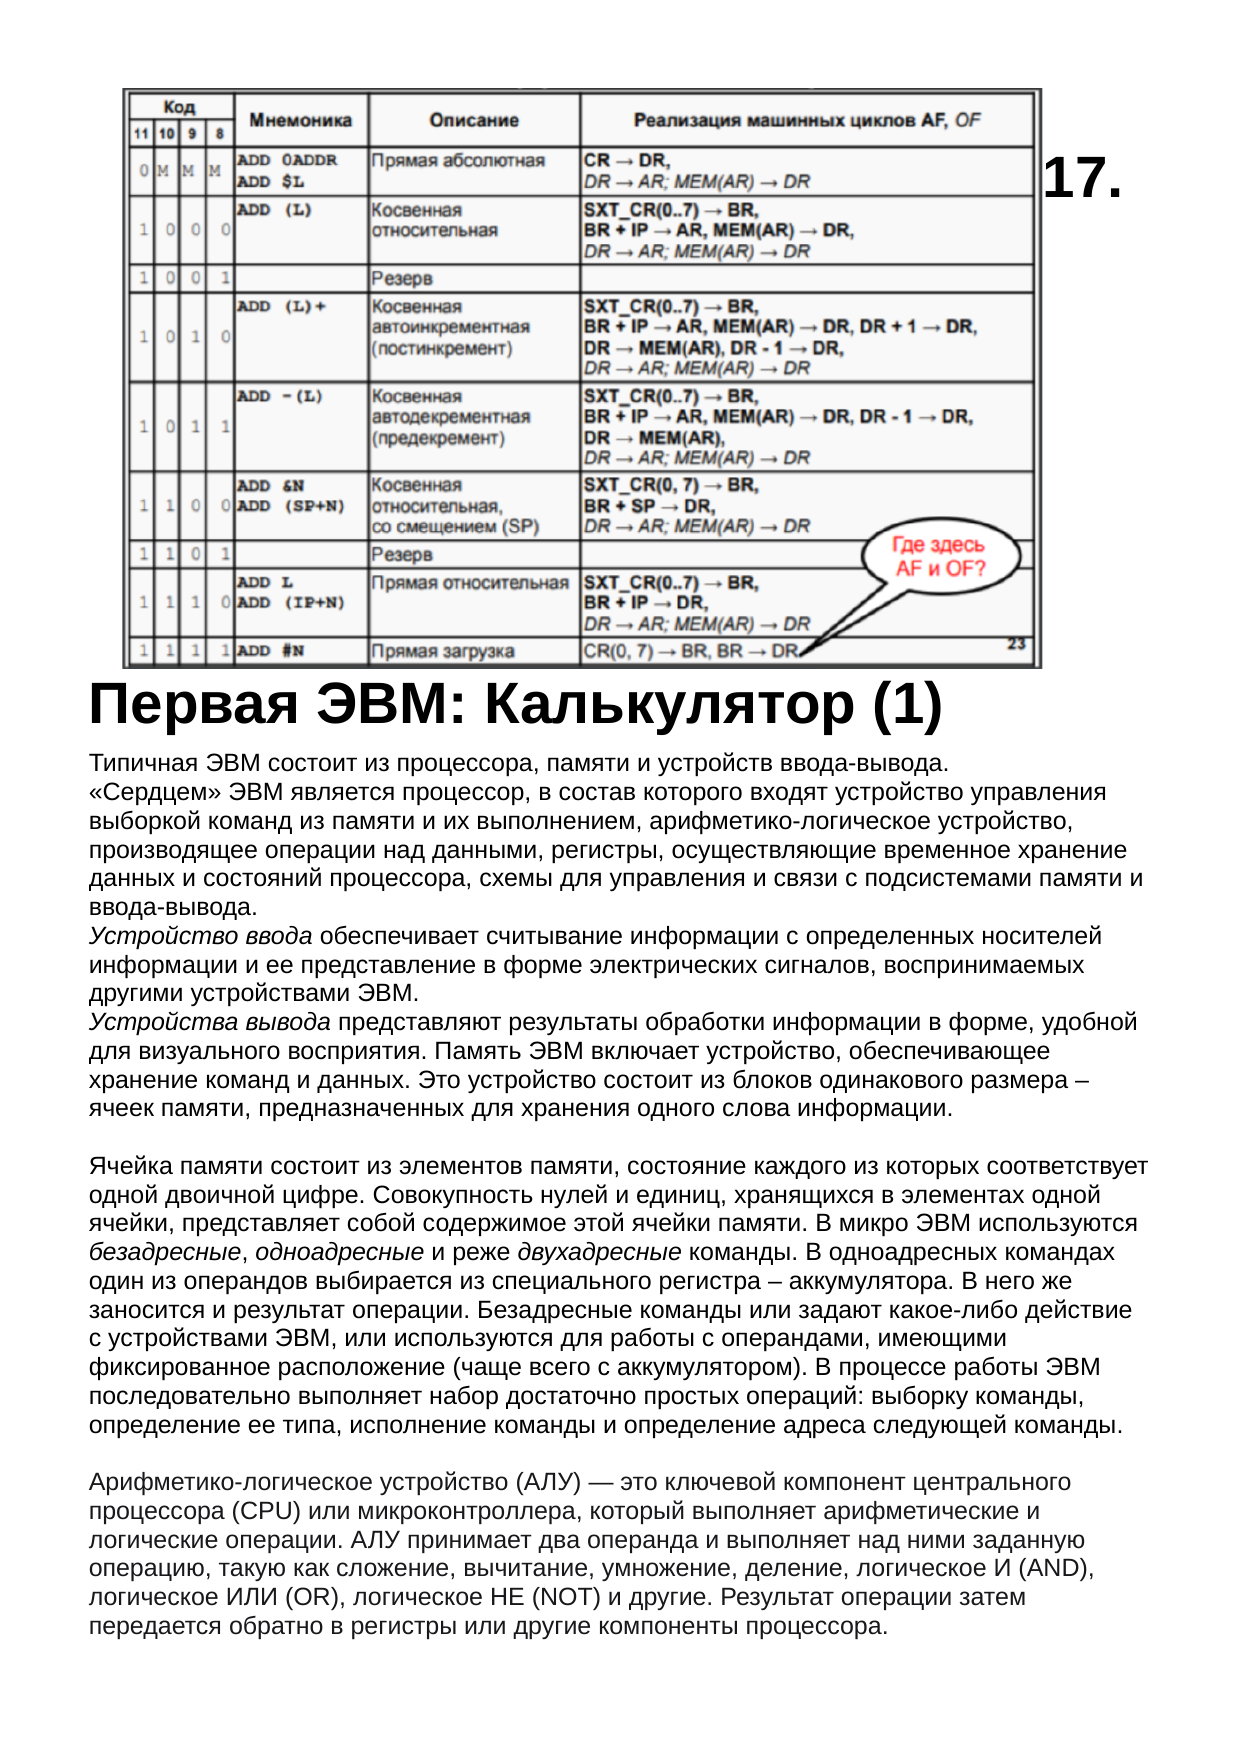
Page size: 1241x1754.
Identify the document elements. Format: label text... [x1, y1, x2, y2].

text Арифметико-логическое устройство (АЛУ) — это ключевой компонент центрального процессора (CPU) или микроконтроллера, который выполняет арифметические и логические операции. АЛУ принимает два операнда и выполняет над ними заданную операцию, такую как сложение, вычитание, умножение, деление, логическое И (AND), логическое ИЛИ (OR), логическое НЕ (NOT) и другие. Результат операции затем передается обратно в регистры или другие компоненты процессора. [88, 1467, 1152, 1640]
text Устройства вывода представляют результаты обработки информации в форме, удобной для визуального восприятия. Память ЭВМ включает устройство, обеспечивающее хранение команд и данных. Это устройство состоит из блоков одинакового размера – ячеек памяти, предназначенных для хранения одного слова информации. [88, 1007, 1152, 1122]
text «Сердцем» ЭВМ является процессор, в состав которого входят устройство управления выборкой команд из памяти и их выполнением, арифметико-логическое устройство, производящее операции над данными, регистры, осуществляющие временное хранение данных и состояний процессора, схемы для управления и связи с подсистемами памяти и ввода-вывода. [88, 777, 1152, 921]
text Типичная ЭВМ состоит из процессора, памяти и устройств ввода-вывода. [88, 748, 1152, 777]
text Ячейка памяти состоит из элементов памяти, состояние каждого из которых соответствует одной двоичной цифре. Совокупность нулей и единиц, хранящихся в элементах одной ячейки, представляет собой содержимое этой ячейки памяти. В микро ЭВМ используются безадресные, одноадресные и реже двухадресные команды. В одноадресных командах один из операндов выбирается из специального регистра – аккумулятора. В него же заносится и результат операции. Безадресные команды или задают какое-либо действие с устройствами ЭВМ, или используются для работы с операндами, имеющими фиксированное расположение (чаще всего с аккумулятором). В процессе работы ЭВМ последовательно выполняет набор достаточно простых операций: выборку команды, определение ее типа, исполнение команды и определение адреса следующей команды. [88, 1151, 1152, 1438]
picture [122, 88, 1043, 669]
text Устройство ввода обеспечивает считывание информации с определенных носителей информации и ее представление в форме электрических сигналов, воспринимаемых другими устройствами ЭВМ. [88, 921, 1152, 1007]
